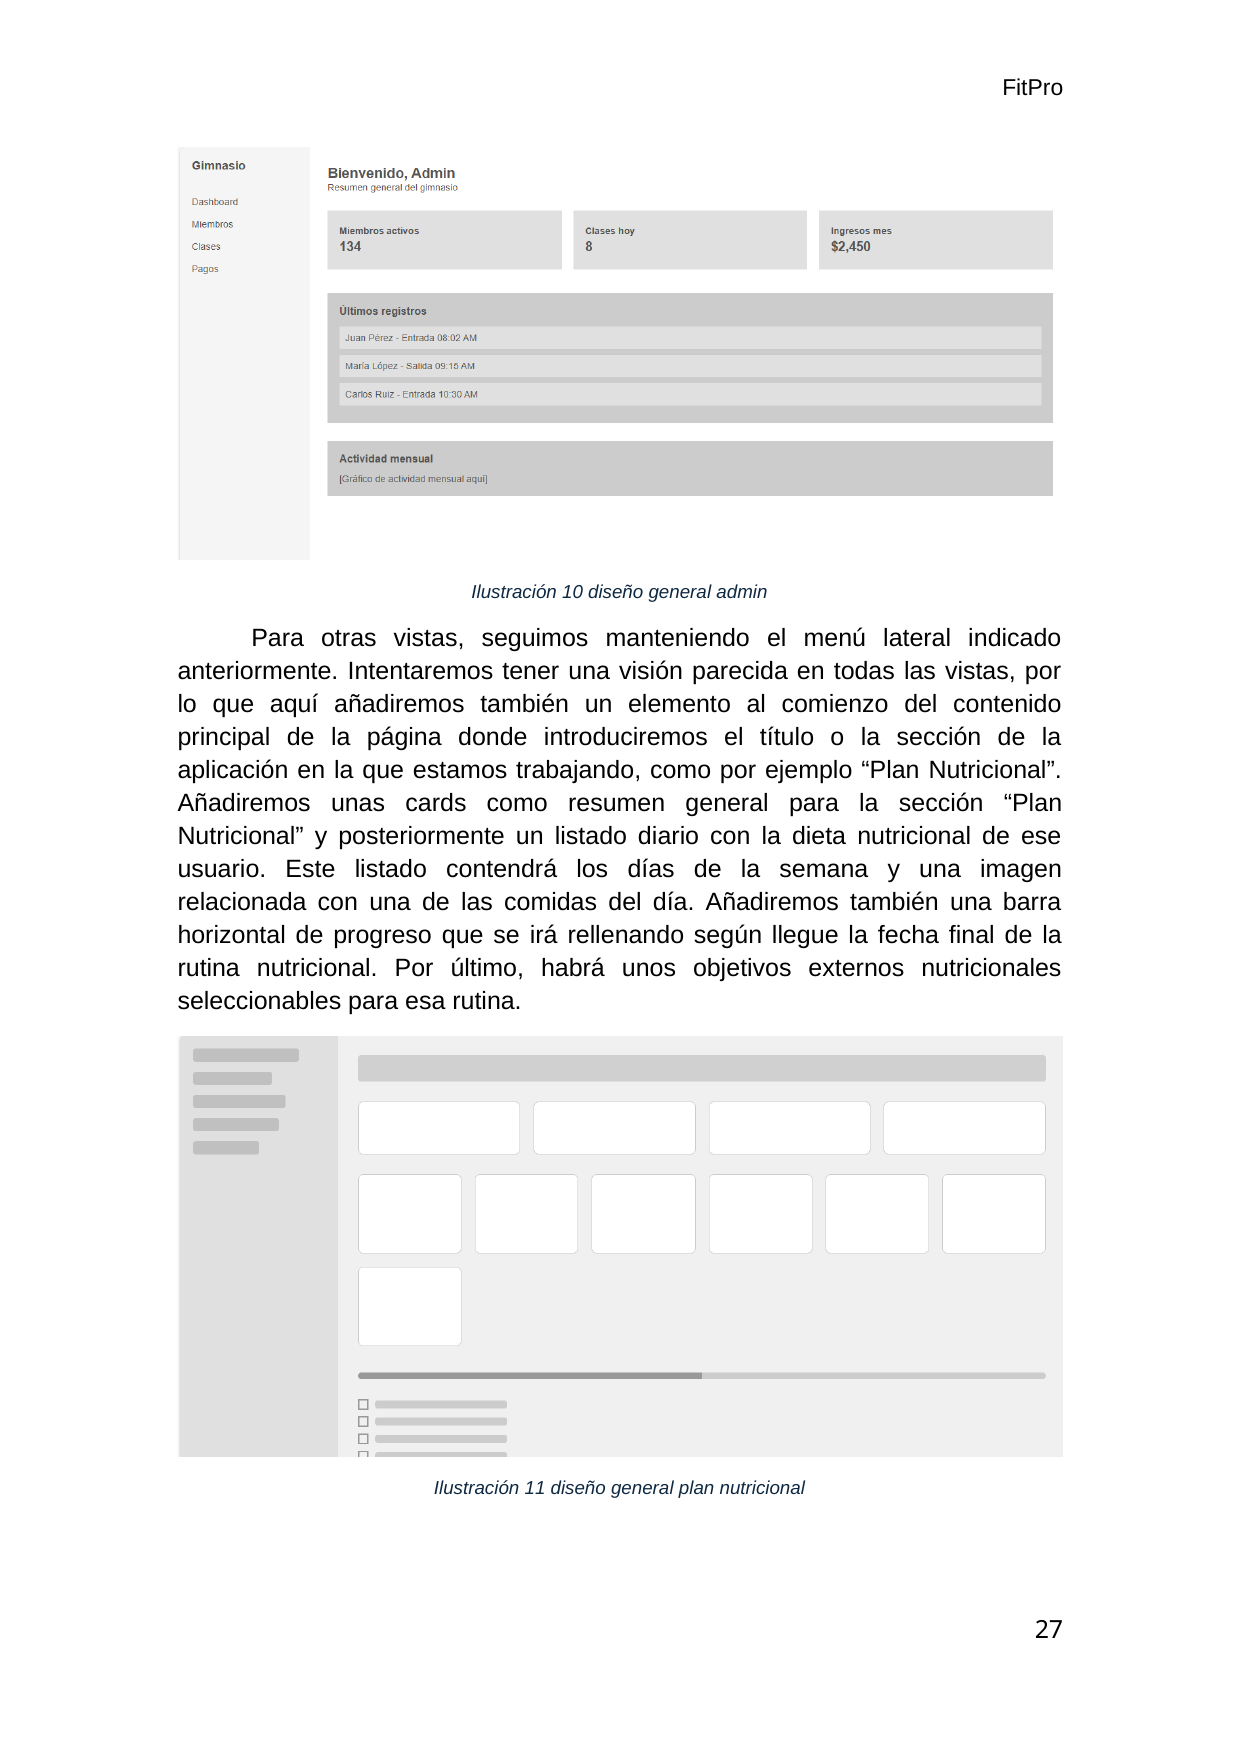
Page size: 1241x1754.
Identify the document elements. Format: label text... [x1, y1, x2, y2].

text Ilustración 10 diseño general admin [177, 581, 1063, 602]
text Para otras vistas, seguimos manteniendo el menú lateral indicado anteriormente. Intentaremos tener una visión parecida en todas las vistas, por lo que aquí añadiremos también un elemento al comienzo del contenido principal de la página donde introduciremos el título o la sección de la aplicación en la que estamos trabajando, como por ejemplo “Plan Nutricional”. Añadiremos unas cards como resumen general para la sección “Plan Nutricional” y posteriormente un listado diario con la dieta nutricional de ese usuario. Este listado contendrá los días de la semana y una imagen relacionada con una de las comidas del día. Añadiremos también una barra horizontal de progreso que se irá rellenando según llegue la fecha final de la rutina nutricional. Por último, habrá unos objetivos externos nutricionales seleccionables para esa rutina. [177, 623, 1063, 1015]
text Ilustración 11 diseño general plan nutricional [177, 1477, 1063, 1499]
picture [177, 147, 1063, 560]
picture [177, 1036, 1063, 1457]
